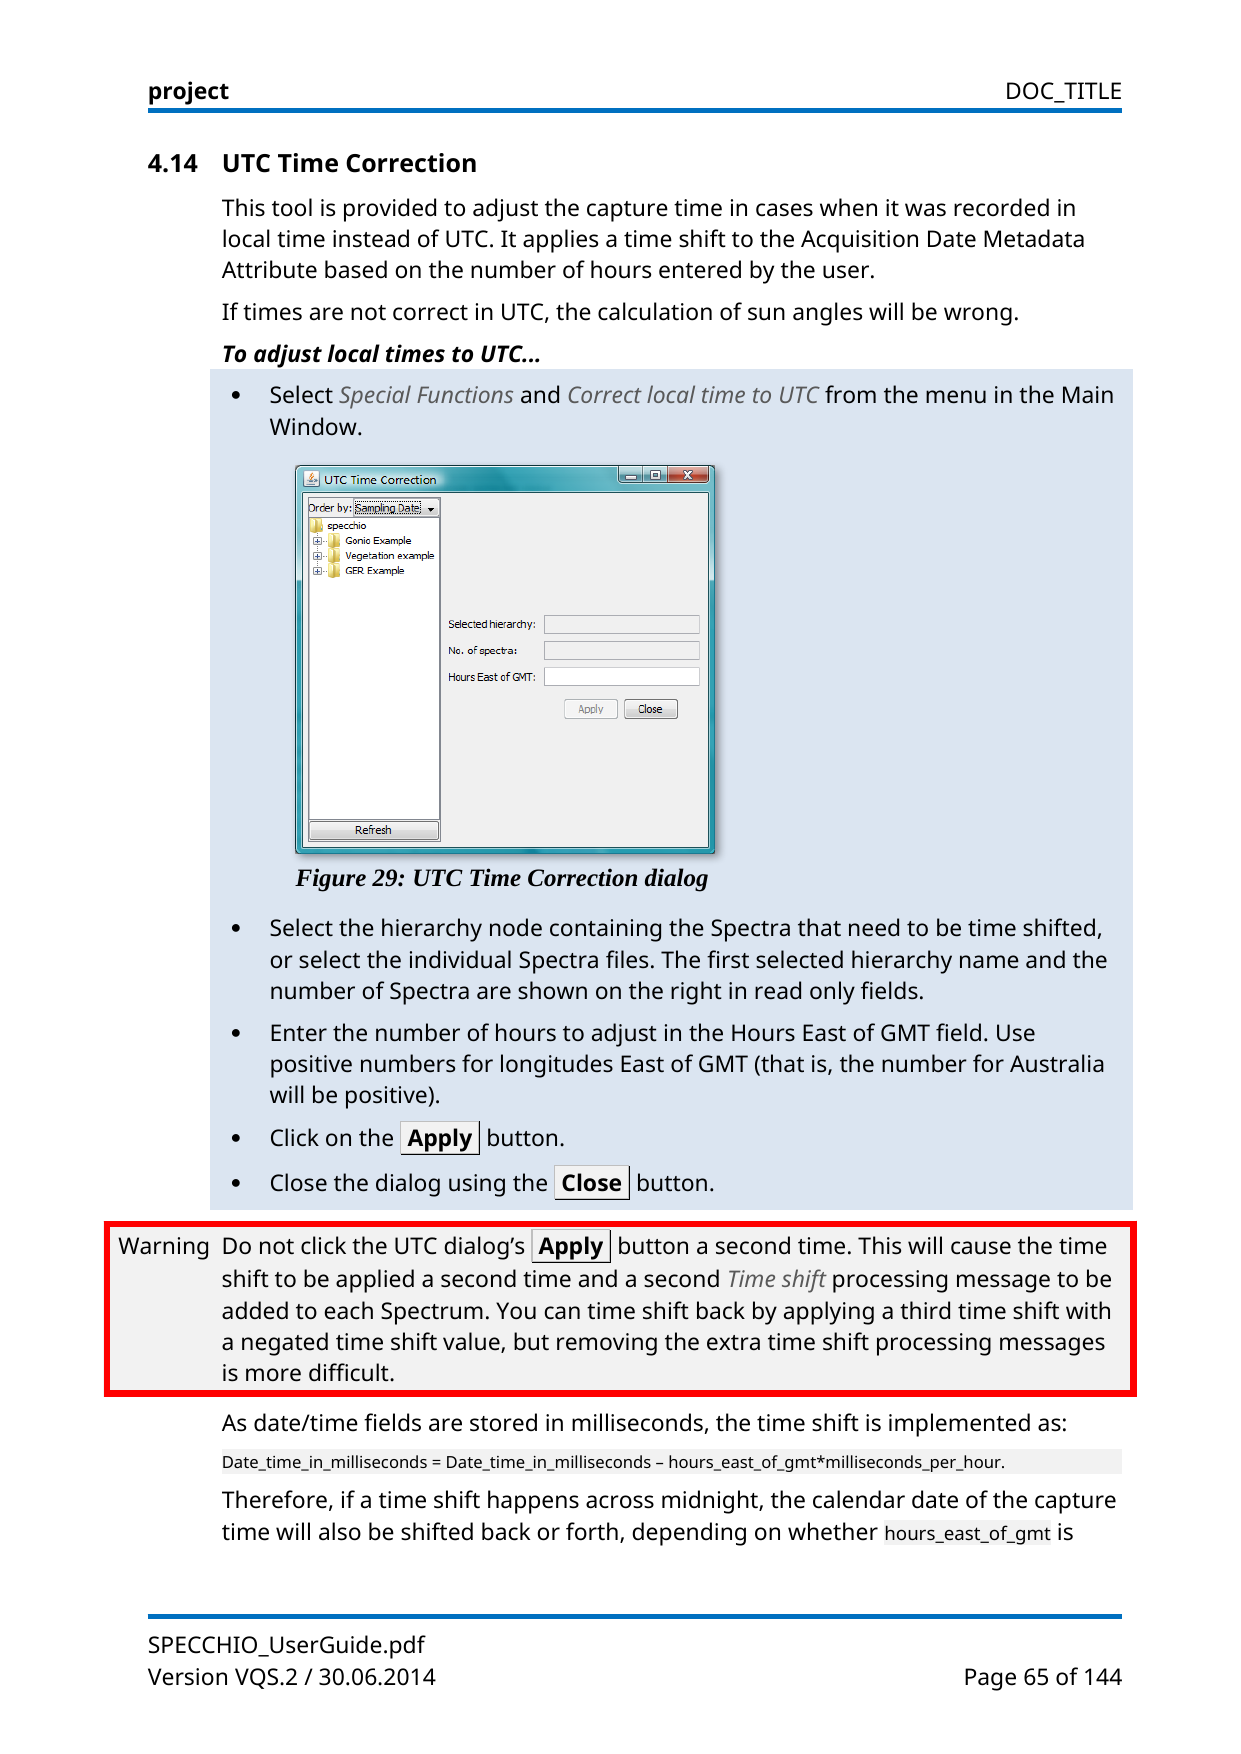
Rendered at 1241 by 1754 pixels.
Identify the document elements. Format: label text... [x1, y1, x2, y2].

text As date/time fields are stored in milliseconds, the time shift is implemented as: [222, 1407, 1122, 1438]
text This tool is provided to adjust the capture time in cases when it was recorded in local time instead of UTC. It applies a time shift to the Acquisition Date Metadata Attribute based on the number of hours entered by the user. [222, 192, 1122, 286]
subtitle To adjust local times to UTC... [222, 338, 1122, 369]
table_header Select Special Functions and Correct local time to UTC from the menu in the Main Window. Figure : UTC Time Correction dialog Select the hierarchy node containing the Spectra that need to be time shifted, or select the individual Spectra files. The first selected hierarchy name and the number of Spectra are shown on the right in read only fields. Enter the number of hours to adjust in the Hours East of GMT field. Use positive numbers for longitudes East of GMT (that is, the number for Australia will be positive). Click on the Apply button. Close the dialog using the Close button. [210, 369, 1133, 1210]
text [222, 1484, 1122, 1547]
subtitle UTC Time Correction [148, 145, 1122, 179]
picture [295, 465, 715, 854]
text If times are not correct in UTC, the calculation of sun angles will be wrong. [222, 296, 1122, 327]
text Warning Do not click the UTC dialog’s Apply button a second time. This will cause the time shift to be applied a second time and a second Time shift processing message to be added to each Spectrum. You can time shift back by applying a third time shift with a negated time shift value, but removing the extra time shift processing messages is more difficult. [110, 1227, 1130, 1390]
text Date_time_in_milliseconds = Date_time_in_milliseconds – hours_east_of_gmt*milliseconds_per_hour. [222, 1449, 1122, 1474]
